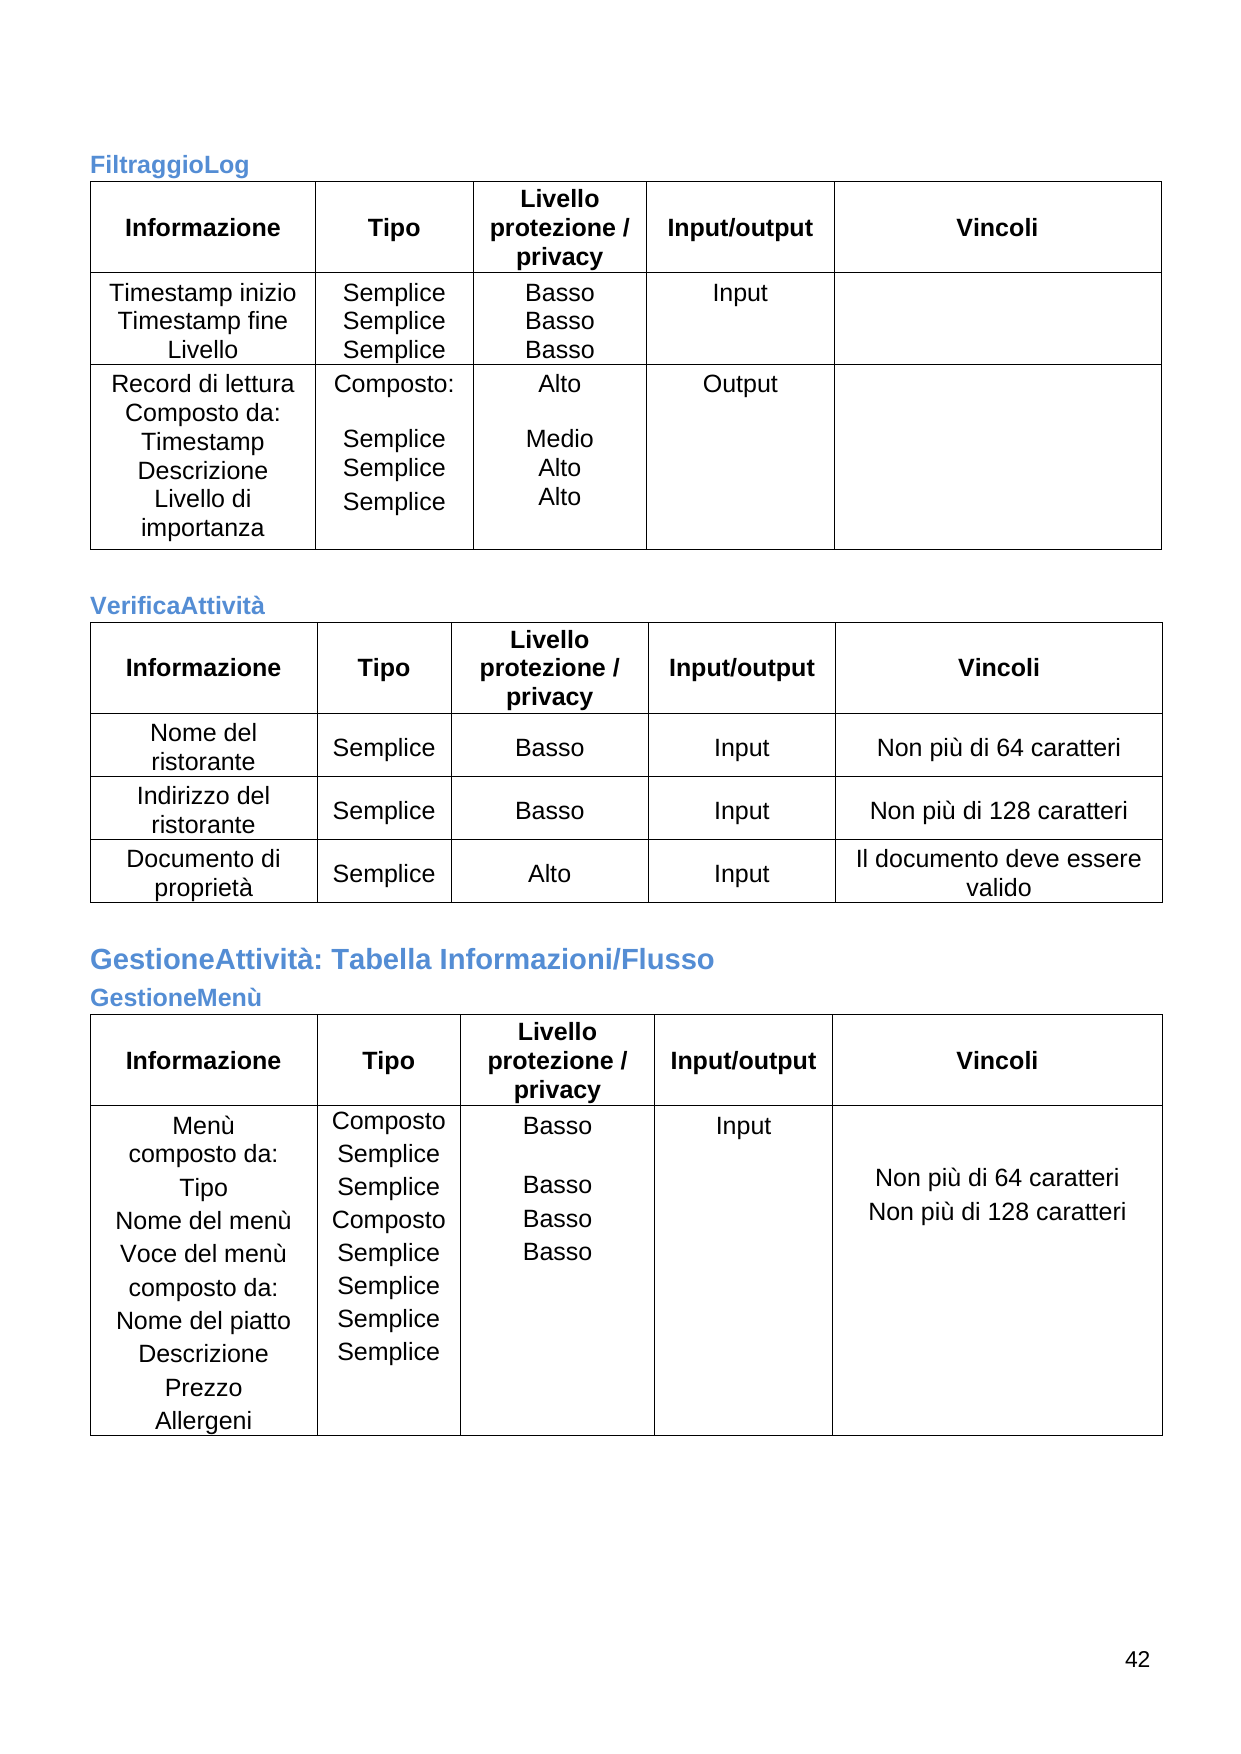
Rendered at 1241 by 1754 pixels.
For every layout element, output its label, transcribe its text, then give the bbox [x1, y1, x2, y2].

table_cell Input [655, 1106, 832, 1435]
table_header Livello protezione / privacy [461, 1015, 654, 1105]
table_header Informazione [91, 182, 315, 272]
table_cell Composto Semplice Semplice Composto Semplice Semplice Semplice Semplice [318, 1106, 460, 1435]
table_cell Input [647, 273, 834, 364]
table_cell Basso [452, 714, 648, 776]
table_header Input/output [647, 182, 834, 272]
table_cell Semplice [318, 777, 451, 839]
subtitle GestioneAttività: Tabella Informazioni/Flusso [90, 942, 1149, 975]
table_cell Il documento deve essere valido [836, 840, 1162, 902]
table_cell Record di lettura Composto da: Timestamp Descrizione Livello di importanza [91, 365, 315, 549]
table_cell Composto: Semplice Semplice Semplice [316, 365, 473, 549]
table_header Livello protezione / privacy [474, 182, 646, 272]
table_cell Semplice Semplice Semplice [316, 273, 473, 364]
table_header Vincoli [836, 623, 1162, 713]
table_cell Indirizzo del ristorante [91, 777, 317, 839]
subtitle VerificaAttività [90, 591, 1149, 619]
table_cell Timestamp inizio Timestamp fine Livello [91, 273, 315, 364]
table_cell Input [649, 840, 835, 902]
table_cell Basso Basso Basso Basso [461, 1106, 654, 1435]
table_cell Non più di 128 caratteri [836, 777, 1162, 839]
table_cell Input [649, 714, 835, 776]
table_cell [835, 273, 1161, 364]
table_header Informazione [91, 1015, 317, 1105]
table_header Vincoli [835, 182, 1161, 272]
table_cell Non più di 64 caratteri Non più di 128 caratteri [833, 1106, 1162, 1435]
table_header Input/output [649, 623, 835, 713]
table_cell Semplice [318, 714, 451, 776]
table_header Tipo [318, 623, 451, 713]
table_header Informazione [91, 623, 317, 713]
table_cell [835, 365, 1161, 549]
table_header Livello protezione / privacy [452, 623, 648, 713]
table_cell Input [649, 777, 835, 839]
table_cell Alto [452, 840, 648, 902]
table_cell Alto Medio Alto Alto [474, 365, 646, 549]
table_header Tipo [318, 1015, 460, 1105]
table_cell Output [647, 365, 834, 549]
table_header Vincoli [833, 1015, 1162, 1105]
table_header Input/output [655, 1015, 832, 1105]
table_cell Basso Basso Basso [474, 273, 646, 364]
table_cell Basso [452, 777, 648, 839]
subtitle FiltraggioLog [90, 150, 1149, 179]
table_cell Menù composto da: Tipo Nome del menù Voce del menù composto da: Nome del piatto Descrizione Prezzo Allergeni [91, 1106, 317, 1435]
table_cell Nome del ristorante [91, 714, 317, 776]
table_cell Documento di proprietà [91, 840, 317, 902]
table_cell Non più di 64 caratteri [836, 714, 1162, 776]
table_cell Semplice [318, 840, 451, 902]
table_header Tipo [316, 182, 473, 272]
subtitle GestioneMenù [90, 983, 1149, 1012]
